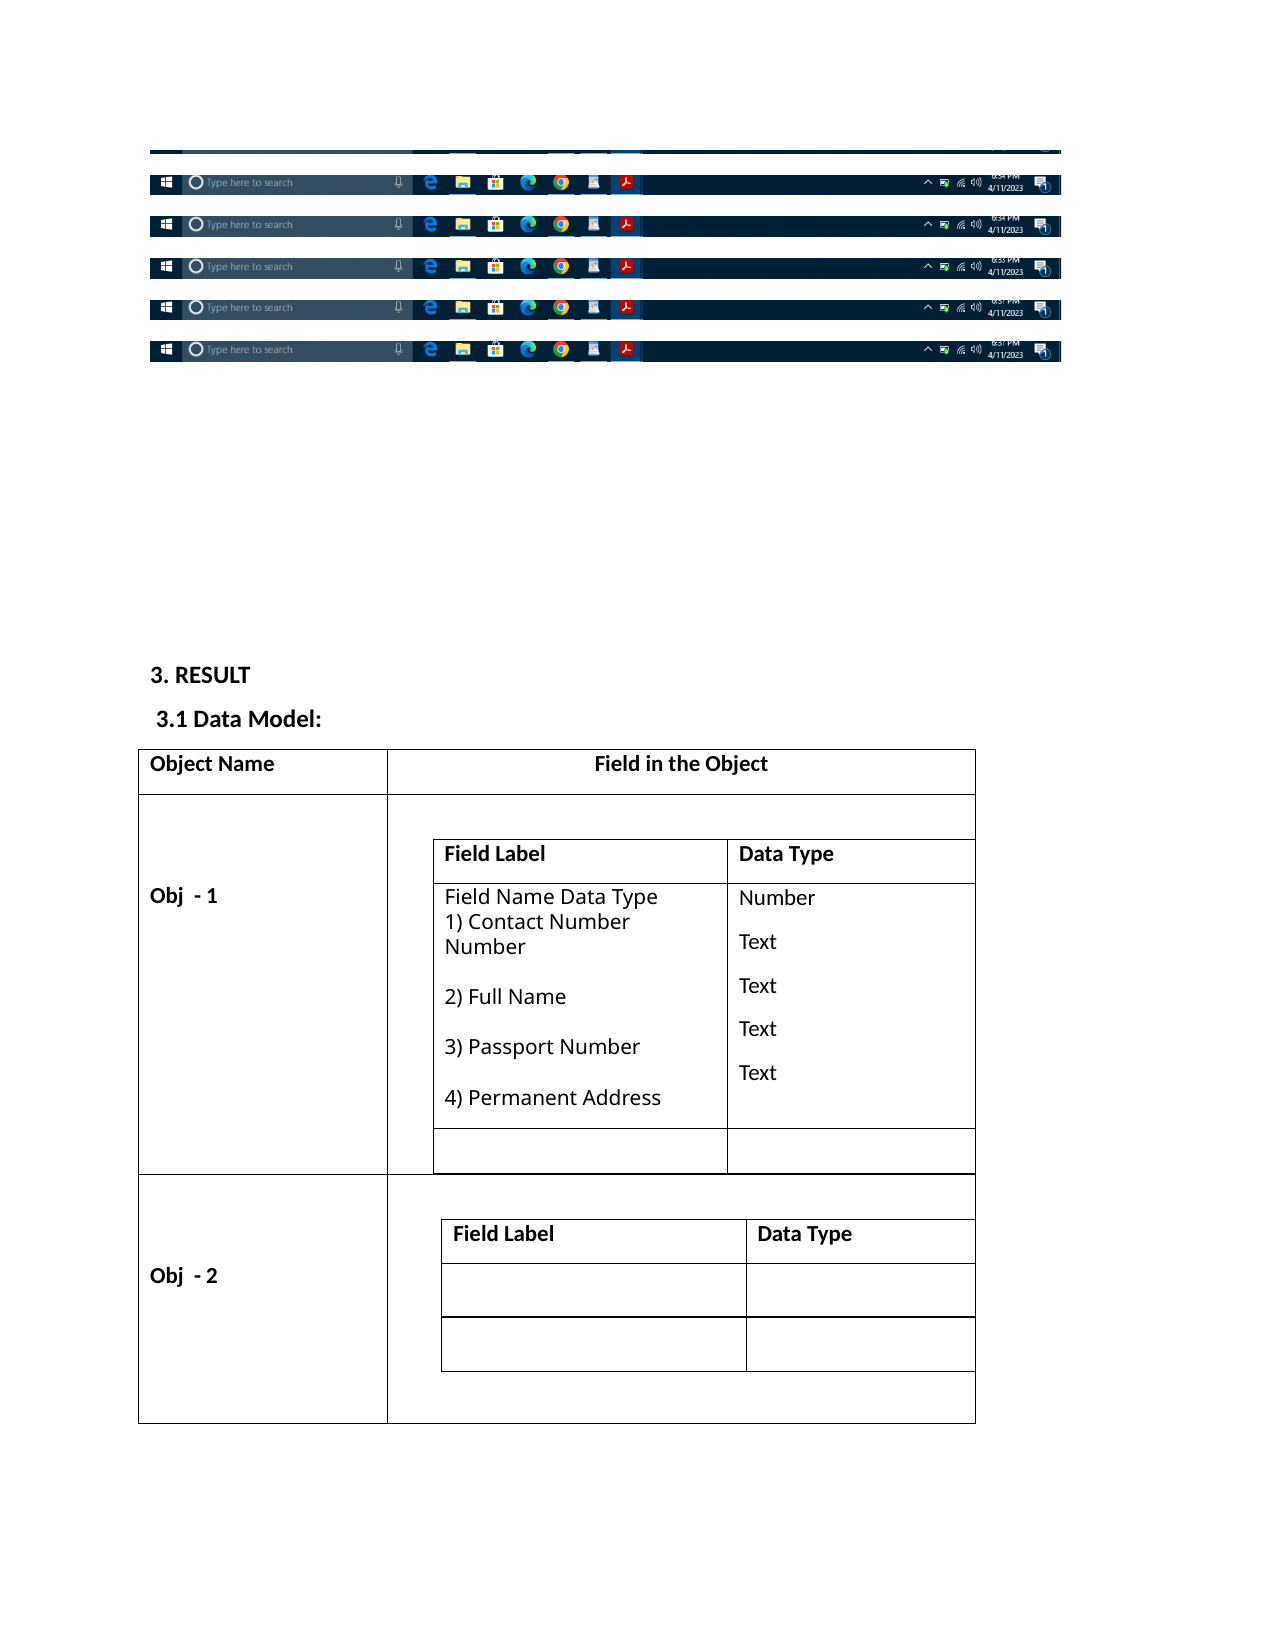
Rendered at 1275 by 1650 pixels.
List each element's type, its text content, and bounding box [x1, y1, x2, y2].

table_header Field in the Object [388, 750, 975, 794]
table_cell Obj - 2 [139, 1175, 387, 1423]
table_cell [388, 795, 975, 1174]
text 3. RESULT [150, 662, 1125, 689]
table_cell Obj - 1 [139, 795, 387, 1174]
text 3.1 Data Model: [150, 706, 1125, 732]
table_header Object Name [139, 750, 387, 794]
table_cell [388, 1175, 975, 1423]
